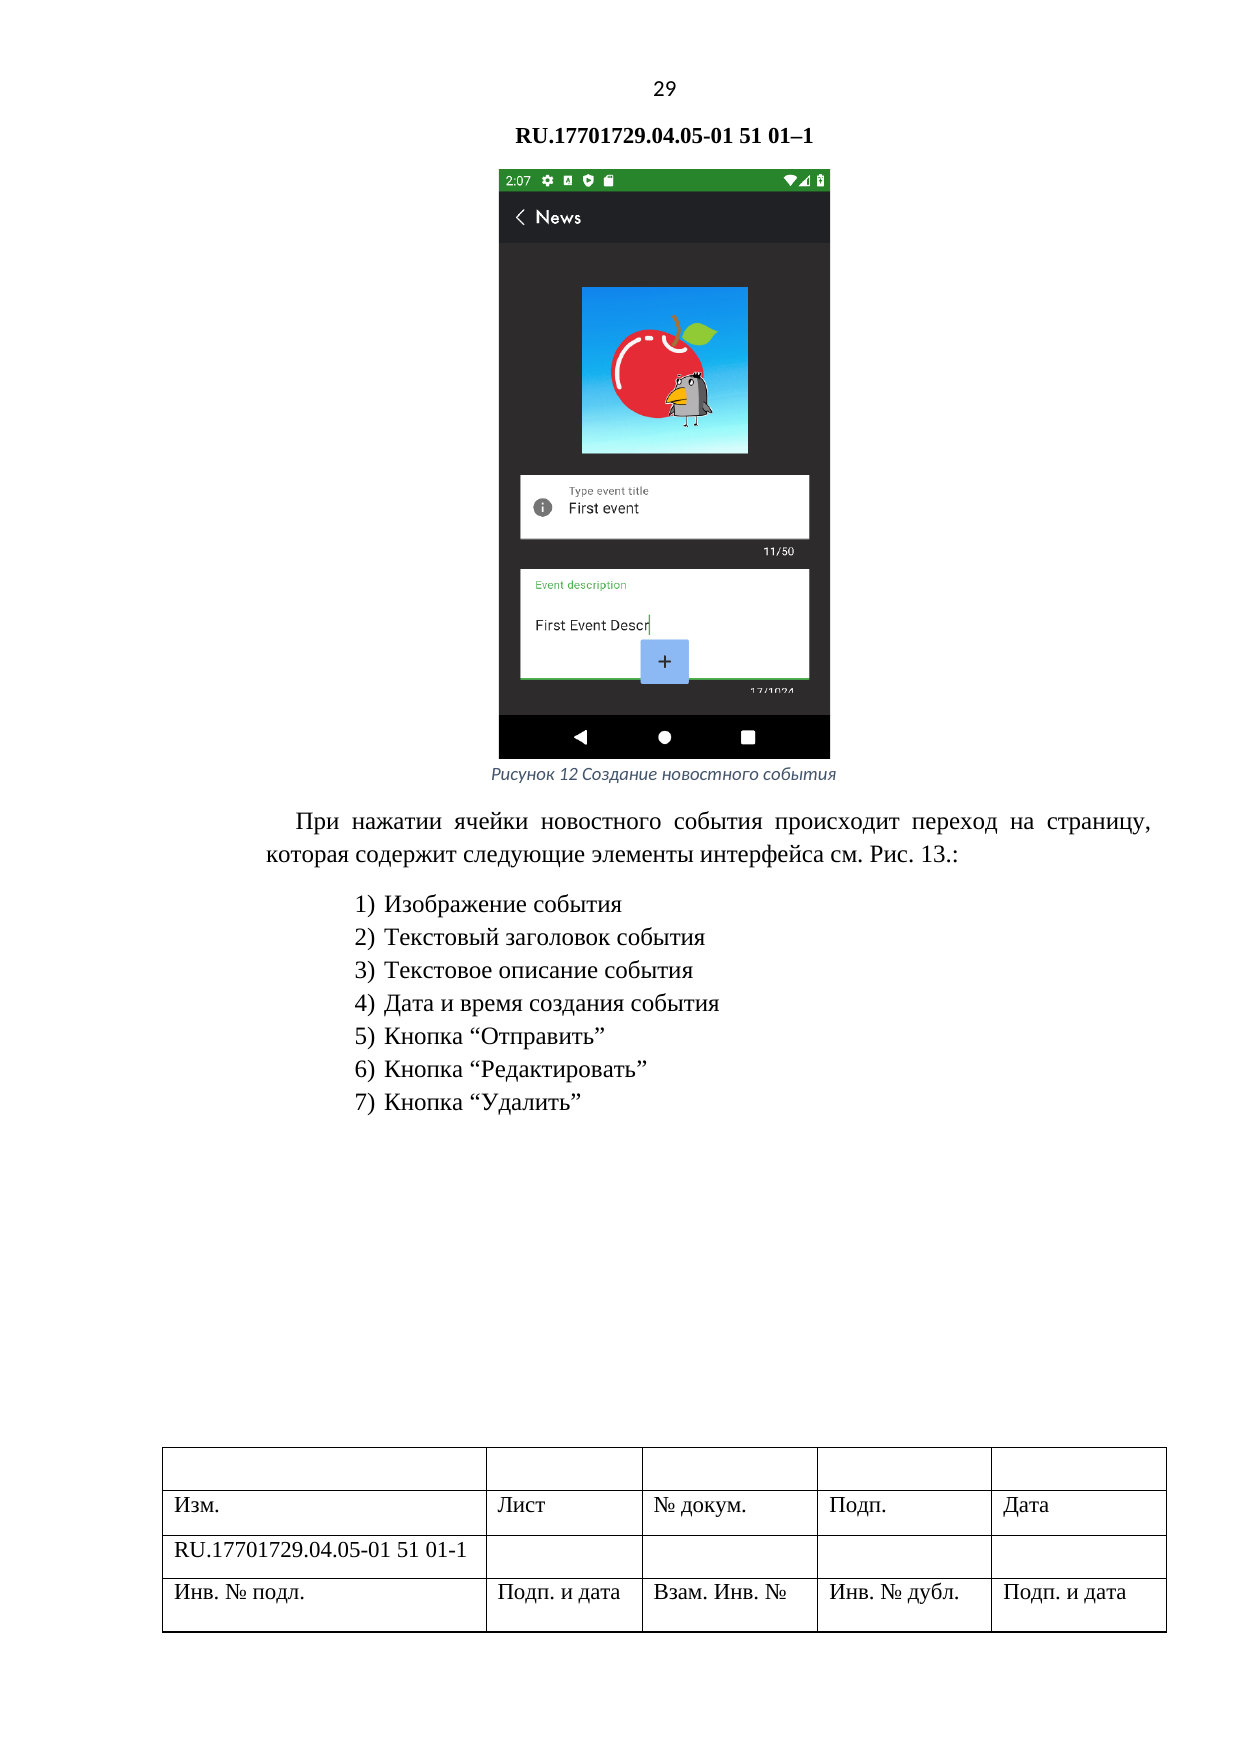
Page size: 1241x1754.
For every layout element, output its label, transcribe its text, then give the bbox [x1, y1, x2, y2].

text Рисунок 12 Создание новостного события [177, 763, 1152, 786]
list Кнопка “Удалить” [354, 1087, 1152, 1116]
list Дата и время создания события [354, 988, 1152, 1017]
list Кнопка “Редактировать” [354, 1054, 1152, 1083]
list Текстовое описание события [354, 955, 1152, 984]
list Кнопка “Отправить” [354, 1021, 1152, 1050]
list Текстовый заголовок события [354, 922, 1152, 951]
text При нажатии ячейки новостного события происходит переход на страницу, которая содержит следующие элементы интерфейса см. Рис. 13.: [266, 806, 1152, 868]
list Изображение события [354, 889, 1152, 918]
picture [498, 169, 830, 759]
